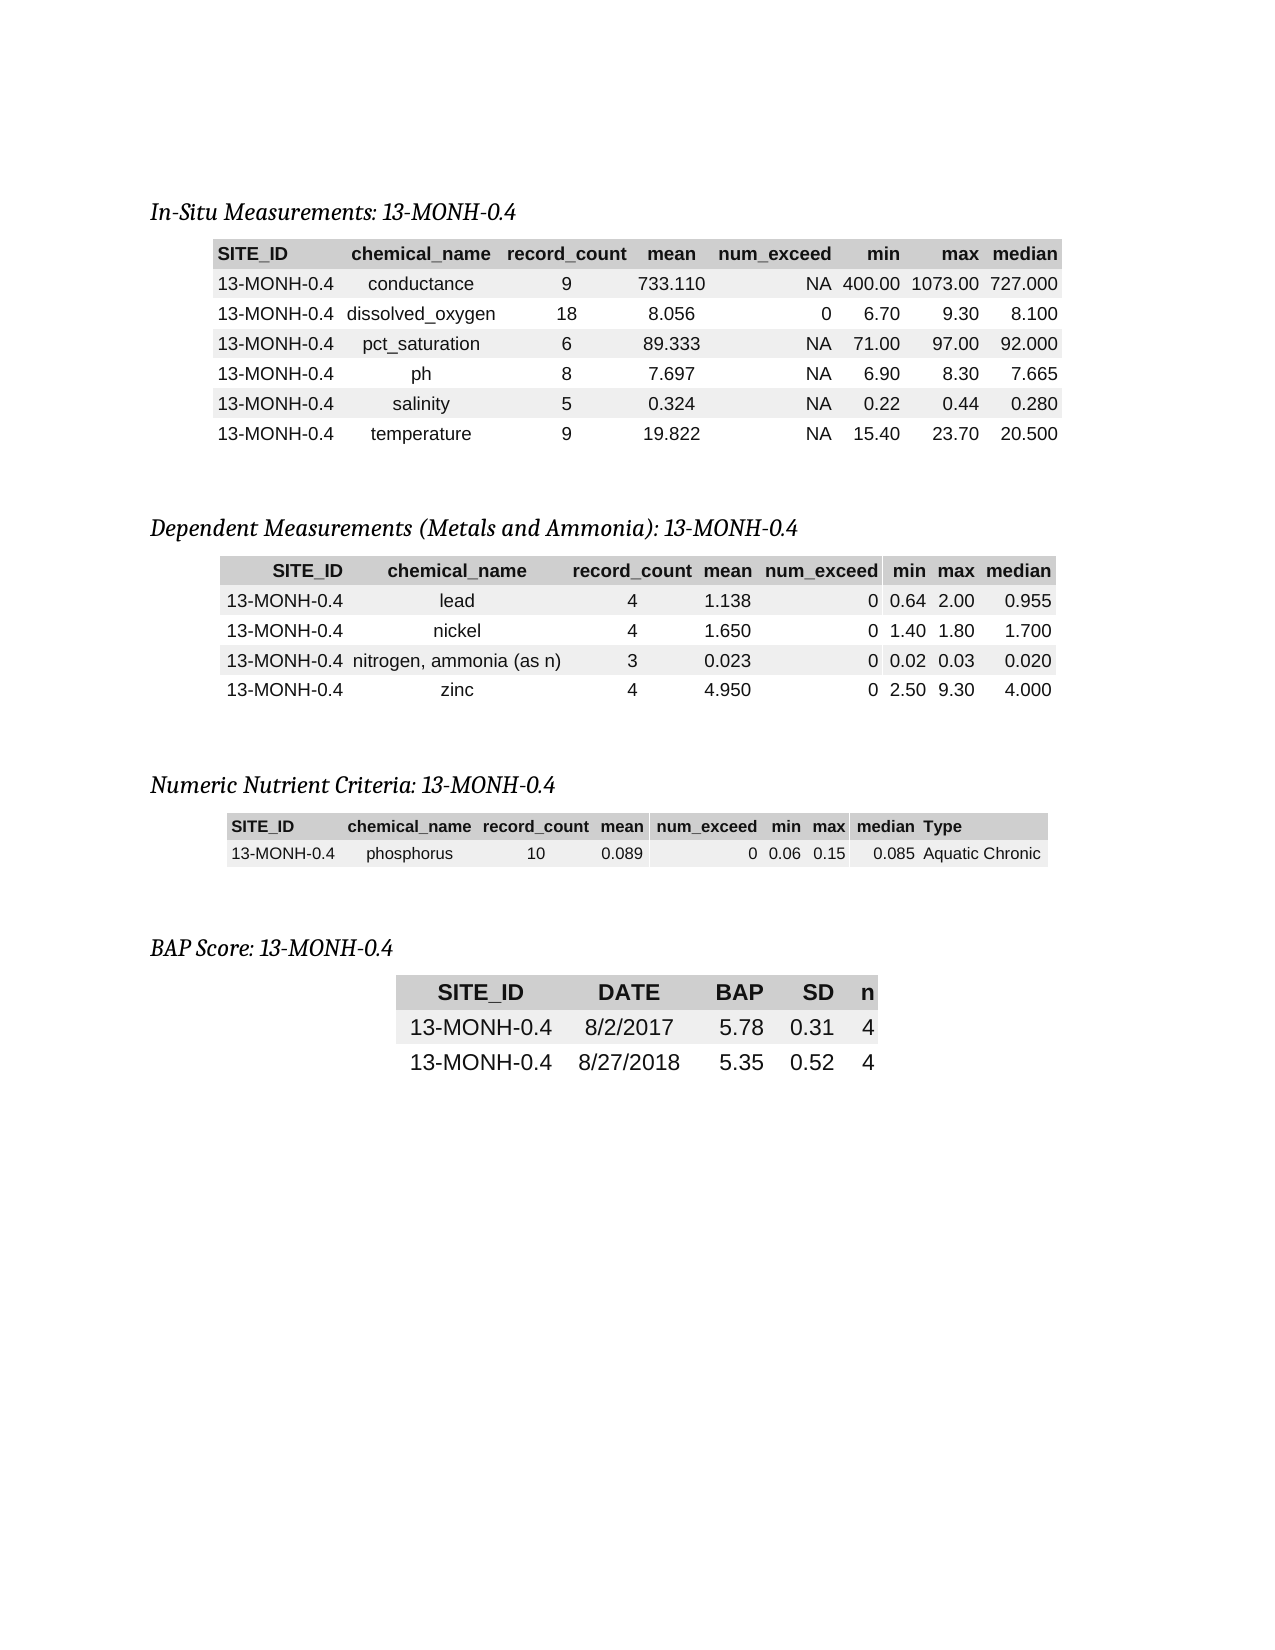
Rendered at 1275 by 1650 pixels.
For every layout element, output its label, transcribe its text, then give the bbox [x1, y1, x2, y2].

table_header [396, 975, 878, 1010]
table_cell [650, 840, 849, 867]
text Numeric Nutrient Criteria: 13-MONH-0.4 [150, 771, 1125, 800]
text In-Situ Measurements: 13-MONH-0.4 [150, 197, 1125, 226]
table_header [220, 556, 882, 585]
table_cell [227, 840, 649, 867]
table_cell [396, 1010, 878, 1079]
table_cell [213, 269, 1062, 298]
text BAP Score: 13-MONH-0.4 [150, 934, 1125, 962]
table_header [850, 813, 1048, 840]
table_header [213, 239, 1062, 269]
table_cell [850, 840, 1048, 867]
text Dependent Measurements (Metals and Ammonia): 13-MONH-0.4 [150, 514, 1125, 543]
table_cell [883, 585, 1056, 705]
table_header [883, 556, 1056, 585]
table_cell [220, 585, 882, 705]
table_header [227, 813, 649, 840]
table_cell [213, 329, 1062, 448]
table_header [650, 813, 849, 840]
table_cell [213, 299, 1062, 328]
